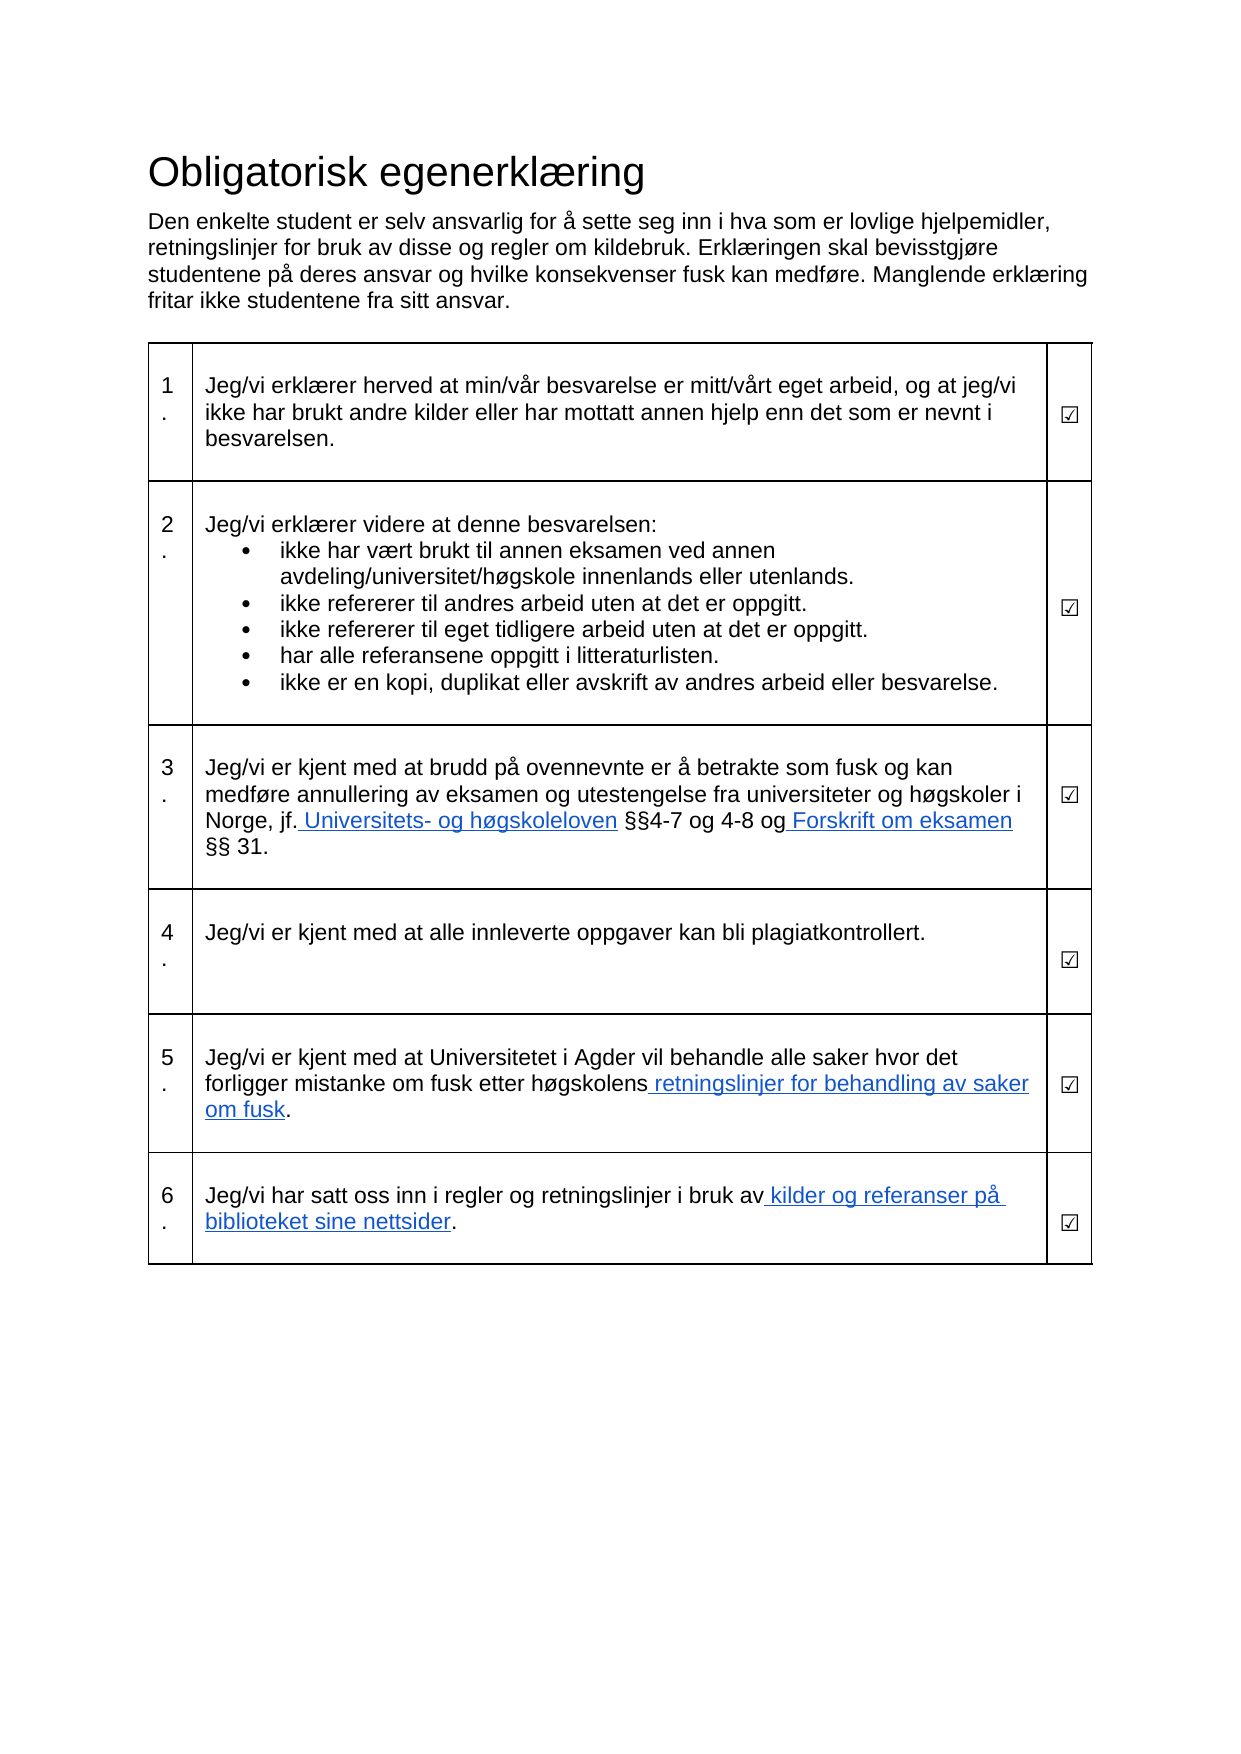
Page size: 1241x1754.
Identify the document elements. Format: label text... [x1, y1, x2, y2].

table_header 1. [149, 344, 192, 480]
table_cell 4. [149, 890, 192, 1013]
table_cell Jeg/vi har satt oss inn i regler og retningslinjer i bruk av kilder og referanser på biblioteket sine nettsider. [193, 1153, 1046, 1263]
table_cell ☑ [1048, 726, 1091, 888]
table_cell Jeg/vi erklærer videre at denne besvarelsen: ikke har vært brukt til annen eksamen ved annen avdeling/universitet/høgskole innenlands eller utenlands. ikke refererer til andres arbeid uten at det er oppgitt. ikke refererer til eget tidligere arbeid uten at det er oppgitt. har alle referansene oppgitt i litteraturlisten. ikke er en kopi, duplikat eller avskrift av andres arbeid eller besvarelse. [193, 482, 1046, 724]
table_cell 5. [149, 1015, 192, 1151]
table_cell ☑ [1048, 482, 1091, 724]
text Den enkelte student er selv ansvarlig for å sette seg inn i hva som er lovlige hjelpemidler, retningslinjer for bruk av disse og regler om kildebruk. Erklæringen skal bevisstgjøre studentene på deres ansvar og hvilke konsekvenser fusk kan medføre. Manglende erklæring fritar ikke studentene fra sitt ansvar. [148, 208, 1093, 313]
table_header Jeg/vi erklærer herved at min/vår besvarelse er mitt/vårt eget arbeid, og at jeg/vi ikke har brukt andre kilder eller har mottatt annen hjelp enn det som er nevnt i besvarelsen. [193, 344, 1046, 480]
table_cell 6. [149, 1153, 192, 1263]
table_cell ☑ [1048, 1153, 1091, 1263]
table_cell 2. [149, 482, 192, 724]
text Obligatorisk egenerklæring [148, 148, 1093, 196]
table_cell Jeg/vi er kjent med at alle innleverte oppgaver kan bli plagiatkontrollert. [193, 890, 1046, 1013]
table_cell Jeg/vi er kjent med at Universitetet i Agder vil behandle alle saker hvor det forligger mistanke om fusk etter høgskolens retningslinjer for behandling av saker om fusk. [193, 1015, 1046, 1151]
table_cell ☑ [1048, 1015, 1091, 1151]
table_cell Jeg/vi er kjent med at brudd på ovennevnte er å betrakte som fusk og kan medføre annullering av eksamen og utestengelse fra universiteter og høgskoler i Norge, jf. Universitets- og høgskoleloven §§4-7 og 4-8 og Forskrift om eksamen §§ 31. [193, 726, 1046, 888]
table_header ☑ [1048, 344, 1091, 480]
table_cell 3. [149, 726, 192, 888]
table_cell ☑ [1048, 890, 1091, 1013]
